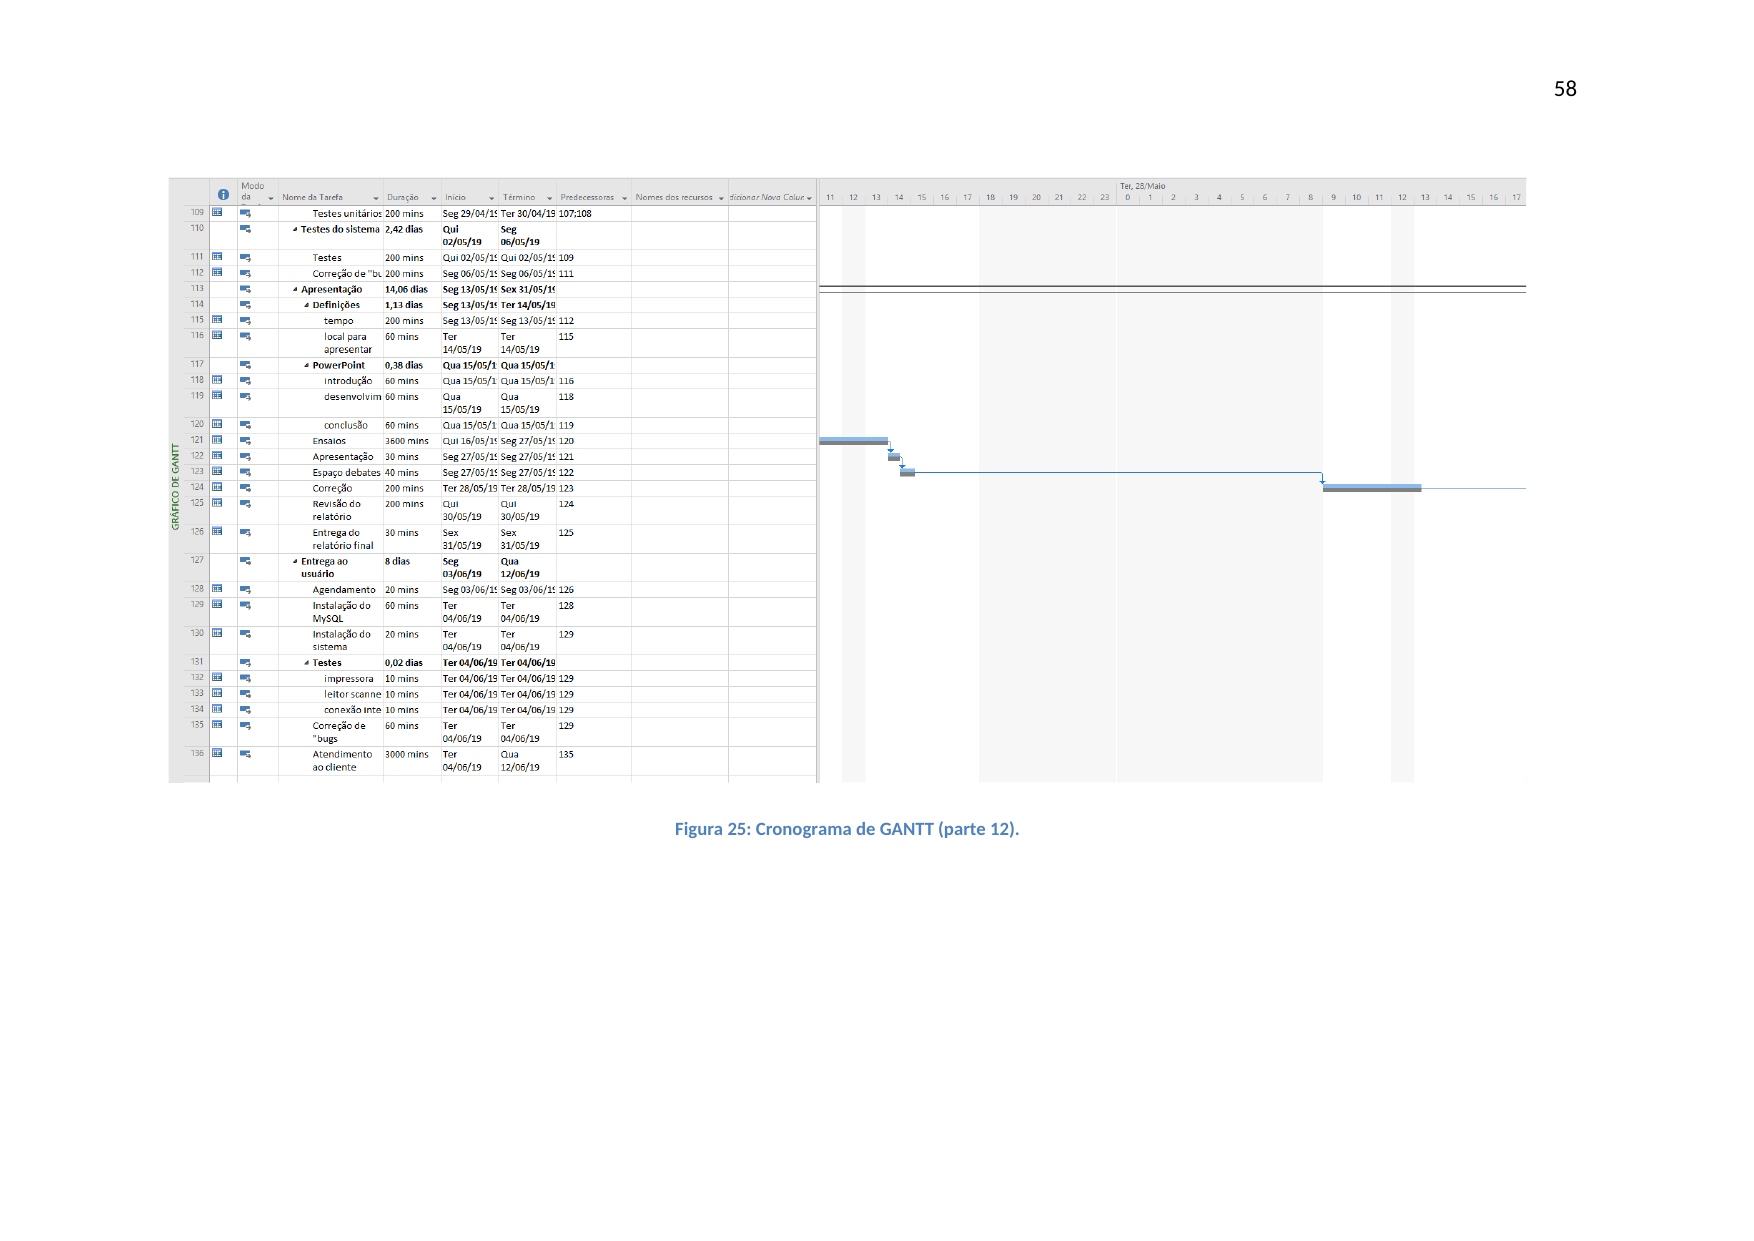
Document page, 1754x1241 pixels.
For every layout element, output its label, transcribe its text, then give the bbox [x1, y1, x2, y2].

picture [168, 177, 1527, 783]
